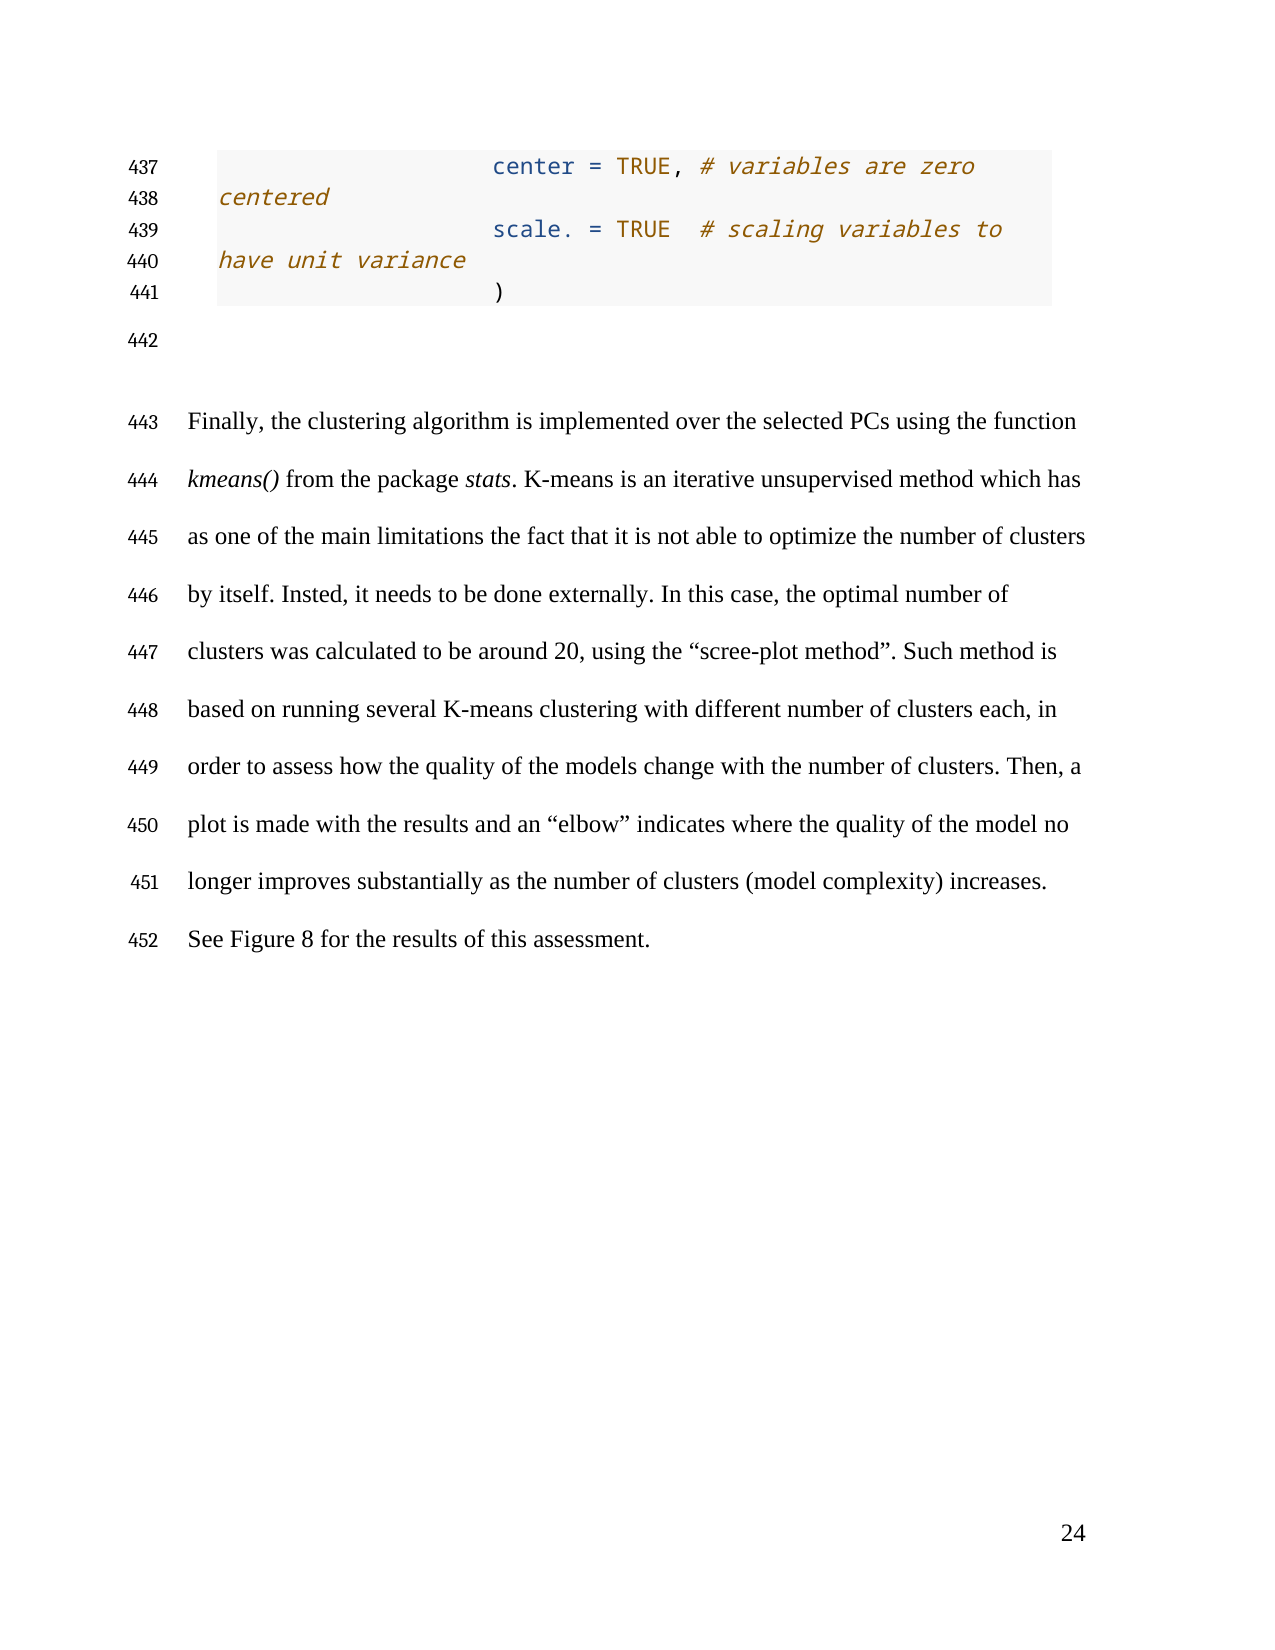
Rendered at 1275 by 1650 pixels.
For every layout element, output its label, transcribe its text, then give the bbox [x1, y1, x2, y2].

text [217, 150, 1052, 306]
text Finally, the clustering algorithm is implemented over the selected PCs using the function kmeans() from the package stats. K-means is an iterative unsupervised method which has as one of the main limitations the fact that it is not able to optimize the number of clusters by itself. Insted, it needs to be done externally. In this case, the optimal number of clusters was calculated to be around 20, using the “scree-plot method”. Such method is based on running several K-means clustering with different number of clusters each, in order to assess how the quality of the models change with the number of clusters. Then, a plot is made with the results and an “elbow” indicates where the quality of the model no longer improves substantially as the number of clusters (model complexity) increases. See Figure 8 for the results of this assessment. [187, 406, 1087, 953]
